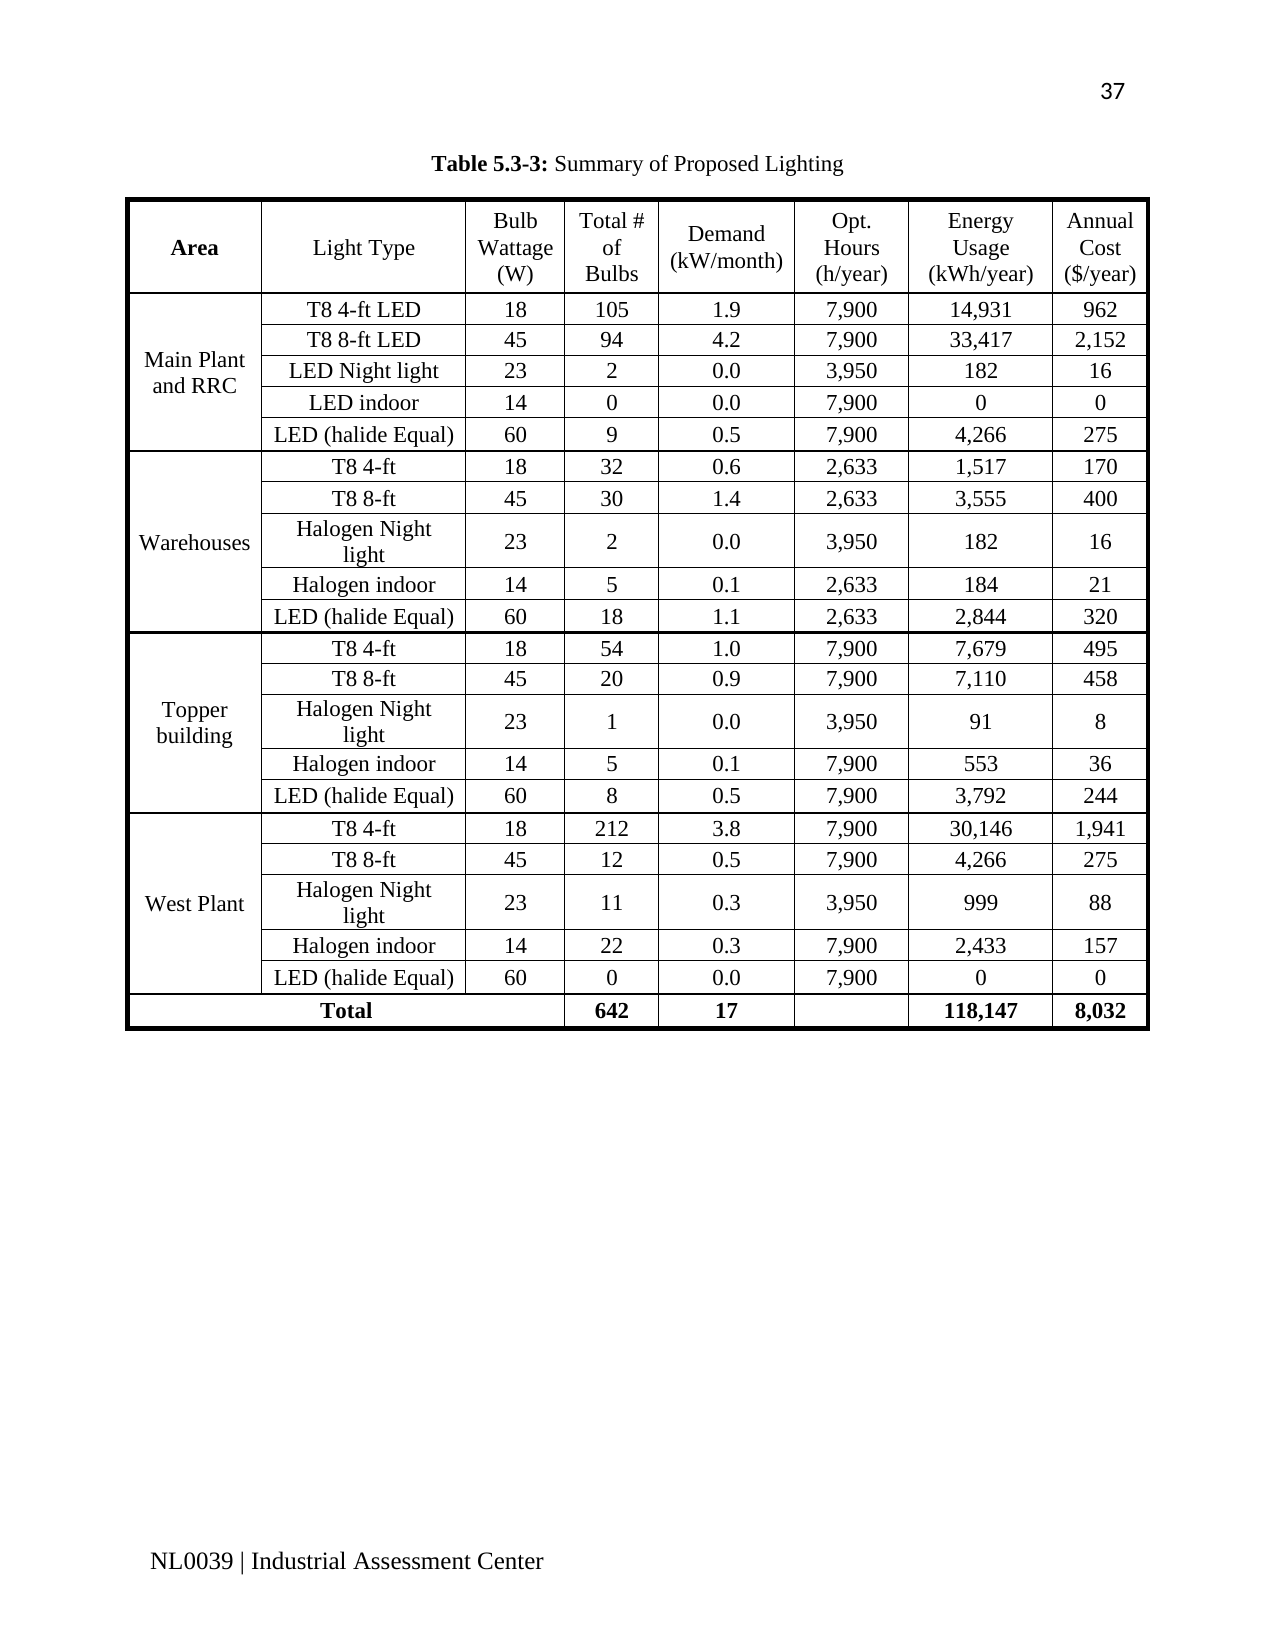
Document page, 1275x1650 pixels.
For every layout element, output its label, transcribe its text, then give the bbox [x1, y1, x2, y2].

table_cell 45 [466, 844, 564, 874]
table_cell 7,900 [795, 844, 908, 874]
table_cell 0 [565, 961, 658, 993]
table_cell 5 [565, 749, 658, 779]
table_cell 7,110 [909, 664, 1052, 694]
table_cell 2,844 [909, 600, 1052, 631]
table_cell 60 [466, 418, 564, 450]
table_cell 0.3 [659, 875, 794, 929]
table_cell 3,950 [795, 695, 908, 748]
table_cell Halogen Night light [262, 695, 465, 748]
table_cell 0.1 [659, 749, 794, 779]
table_cell T8 4-ft [262, 452, 465, 481]
table_cell 0.1 [659, 568, 794, 598]
table_cell LED (halide Equal) [262, 780, 465, 812]
table_cell 8 [565, 780, 658, 812]
table_cell 553 [909, 749, 1052, 779]
table_cell 23 [466, 356, 564, 386]
table_cell 7,900 [795, 634, 908, 663]
table_cell 0.0 [659, 961, 794, 993]
table_cell 0.9 [659, 664, 794, 694]
table_cell Halogen indoor [262, 568, 465, 598]
table_cell 17 [659, 995, 794, 1026]
table_cell 18 [565, 600, 658, 631]
table_cell 16 [1053, 356, 1146, 386]
table_header Area [130, 202, 261, 292]
table_cell 0.0 [659, 387, 794, 417]
table_cell 32 [565, 452, 658, 481]
table_cell 275 [1053, 844, 1146, 874]
table_cell 16 [1053, 514, 1146, 567]
table_cell 7,900 [795, 325, 908, 355]
table_cell 3,950 [795, 356, 908, 386]
table_cell 275 [1053, 418, 1146, 450]
table_cell 0.5 [659, 418, 794, 450]
table_cell 1.1 [659, 600, 794, 631]
table_cell 18 [466, 294, 564, 323]
table_cell 3.8 [659, 814, 794, 843]
table_cell 3,950 [795, 875, 908, 929]
table_cell 642 [565, 995, 658, 1026]
table_cell LED indoor [262, 387, 465, 417]
table_cell LED (halide Equal) [262, 961, 465, 993]
table_cell Warehouses [130, 452, 261, 631]
table_cell 1,941 [1053, 814, 1146, 843]
table_cell 18 [466, 634, 564, 663]
table_cell 0 [565, 387, 658, 417]
table_cell LED (halide Equal) [262, 418, 465, 450]
table_cell 30,146 [909, 814, 1052, 843]
table_cell 2 [565, 514, 658, 567]
table_cell T8 4-ft [262, 634, 465, 663]
table_cell T8 8-ft [262, 664, 465, 694]
table_cell 14 [466, 387, 564, 417]
table_cell 60 [466, 600, 564, 631]
table_cell 182 [909, 356, 1052, 386]
table_header Total # of Bulbs [565, 202, 658, 292]
table_cell Halogen Night light [262, 875, 465, 929]
table_header Opt. Hours (h/year) [795, 202, 908, 292]
table_cell 1,517 [909, 452, 1052, 481]
table_cell 2,633 [795, 600, 908, 631]
table_cell 45 [466, 482, 564, 512]
table_cell 1.4 [659, 482, 794, 512]
table_cell 7,679 [909, 634, 1052, 663]
table_cell 7,900 [795, 387, 908, 417]
table_cell 7,900 [795, 294, 908, 323]
table_cell 45 [466, 325, 564, 355]
table_cell Halogen indoor [262, 749, 465, 779]
table_cell 2,152 [1053, 325, 1146, 355]
table_cell 1.9 [659, 294, 794, 323]
table_cell 0.6 [659, 452, 794, 481]
table_cell 12 [565, 844, 658, 874]
table_cell 105 [565, 294, 658, 323]
table_cell 170 [1053, 452, 1146, 481]
table_cell 23 [466, 875, 564, 929]
table_header Bulb Wattage (W) [466, 202, 564, 292]
table_cell 495 [1053, 634, 1146, 663]
table_cell 4,266 [909, 418, 1052, 450]
table_cell Halogen Night light [262, 514, 465, 567]
table_cell T8 8-ft [262, 482, 465, 512]
table_cell 21 [1053, 568, 1146, 598]
table_cell 33,417 [909, 325, 1052, 355]
table_cell 182 [909, 514, 1052, 567]
table_cell 962 [1053, 294, 1146, 323]
table_cell Topper building [130, 634, 261, 812]
table_cell 23 [466, 514, 564, 567]
table_header Annual Cost ($/year) [1053, 202, 1146, 292]
table_cell 2,633 [795, 568, 908, 598]
table_cell 0 [909, 961, 1052, 993]
table_cell 0.0 [659, 356, 794, 386]
table_cell 60 [466, 780, 564, 812]
table_cell 400 [1053, 482, 1146, 512]
table_cell 8 [1053, 695, 1146, 748]
table_cell 0.5 [659, 780, 794, 812]
table_cell 0.0 [659, 695, 794, 748]
table_cell 2,433 [909, 930, 1052, 960]
text Table 5.3-3: Summary of Proposed Lighting [150, 150, 1125, 176]
table_cell 8,032 [1053, 995, 1146, 1026]
table_cell 1.0 [659, 634, 794, 663]
table_cell 94 [565, 325, 658, 355]
table_cell 2 [565, 356, 658, 386]
table_cell LED (halide Equal) [262, 600, 465, 631]
table_cell Main Plant and RRC [130, 294, 261, 450]
table_cell 7,900 [795, 418, 908, 450]
table_cell 14 [466, 749, 564, 779]
table_cell 91 [909, 695, 1052, 748]
table_cell 60 [466, 961, 564, 993]
table_cell T8 4-ft [262, 814, 465, 843]
table_cell 458 [1053, 664, 1146, 694]
table_cell 0.3 [659, 930, 794, 960]
table_cell 23 [466, 695, 564, 748]
table_cell 14 [466, 930, 564, 960]
table_cell Total [130, 995, 564, 1026]
table_cell 0 [909, 387, 1052, 417]
table_header Light Type [262, 202, 465, 292]
table_cell 14 [466, 568, 564, 598]
table_cell 11 [565, 875, 658, 929]
table_cell 999 [909, 875, 1052, 929]
table_cell T8 8-ft [262, 844, 465, 874]
table_cell 212 [565, 814, 658, 843]
table_cell 118,147 [909, 995, 1052, 1026]
table_cell 3,792 [909, 780, 1052, 812]
table_cell 4,266 [909, 844, 1052, 874]
table_cell 320 [1053, 600, 1146, 631]
table_cell 7,900 [795, 664, 908, 694]
table_cell 244 [1053, 780, 1146, 812]
table_cell 36 [1053, 749, 1146, 779]
table_cell 0 [1053, 387, 1146, 417]
table_cell 22 [565, 930, 658, 960]
table_cell 184 [909, 568, 1052, 598]
table_cell 88 [1053, 875, 1146, 929]
table_cell 9 [565, 418, 658, 450]
table_cell 0 [1053, 961, 1146, 993]
table_cell 3,555 [909, 482, 1052, 512]
table_cell 7,900 [795, 814, 908, 843]
table_cell 45 [466, 664, 564, 694]
table_cell T8 4-ft LED [262, 294, 465, 323]
table_cell LED Night light [262, 356, 465, 386]
table_cell West Plant [130, 814, 261, 993]
table_cell 7,900 [795, 930, 908, 960]
table_cell 14,931 [909, 294, 1052, 323]
table_cell 5 [565, 568, 658, 598]
table_header Energy Usage (kWh/year) [909, 202, 1052, 292]
table_cell 4.2 [659, 325, 794, 355]
table_cell Halogen indoor [262, 930, 465, 960]
table_header Demand (kW/month) [659, 202, 794, 292]
table_cell 157 [1053, 930, 1146, 960]
table_cell 30 [565, 482, 658, 512]
table_cell 7,900 [795, 780, 908, 812]
table_cell 54 [565, 634, 658, 663]
table_cell 3,950 [795, 514, 908, 567]
table_cell 1 [565, 695, 658, 748]
table_cell 20 [565, 664, 658, 694]
table_cell 2,633 [795, 452, 908, 481]
table_cell 0.0 [659, 514, 794, 567]
table_cell 7,900 [795, 961, 908, 993]
table_cell [795, 995, 908, 1026]
table_cell 18 [466, 452, 564, 481]
table_cell T8 8-ft LED [262, 325, 465, 355]
table_cell 18 [466, 814, 564, 843]
table_cell 7,900 [795, 749, 908, 779]
table_cell 2,633 [795, 482, 908, 512]
table_cell 0.5 [659, 844, 794, 874]
